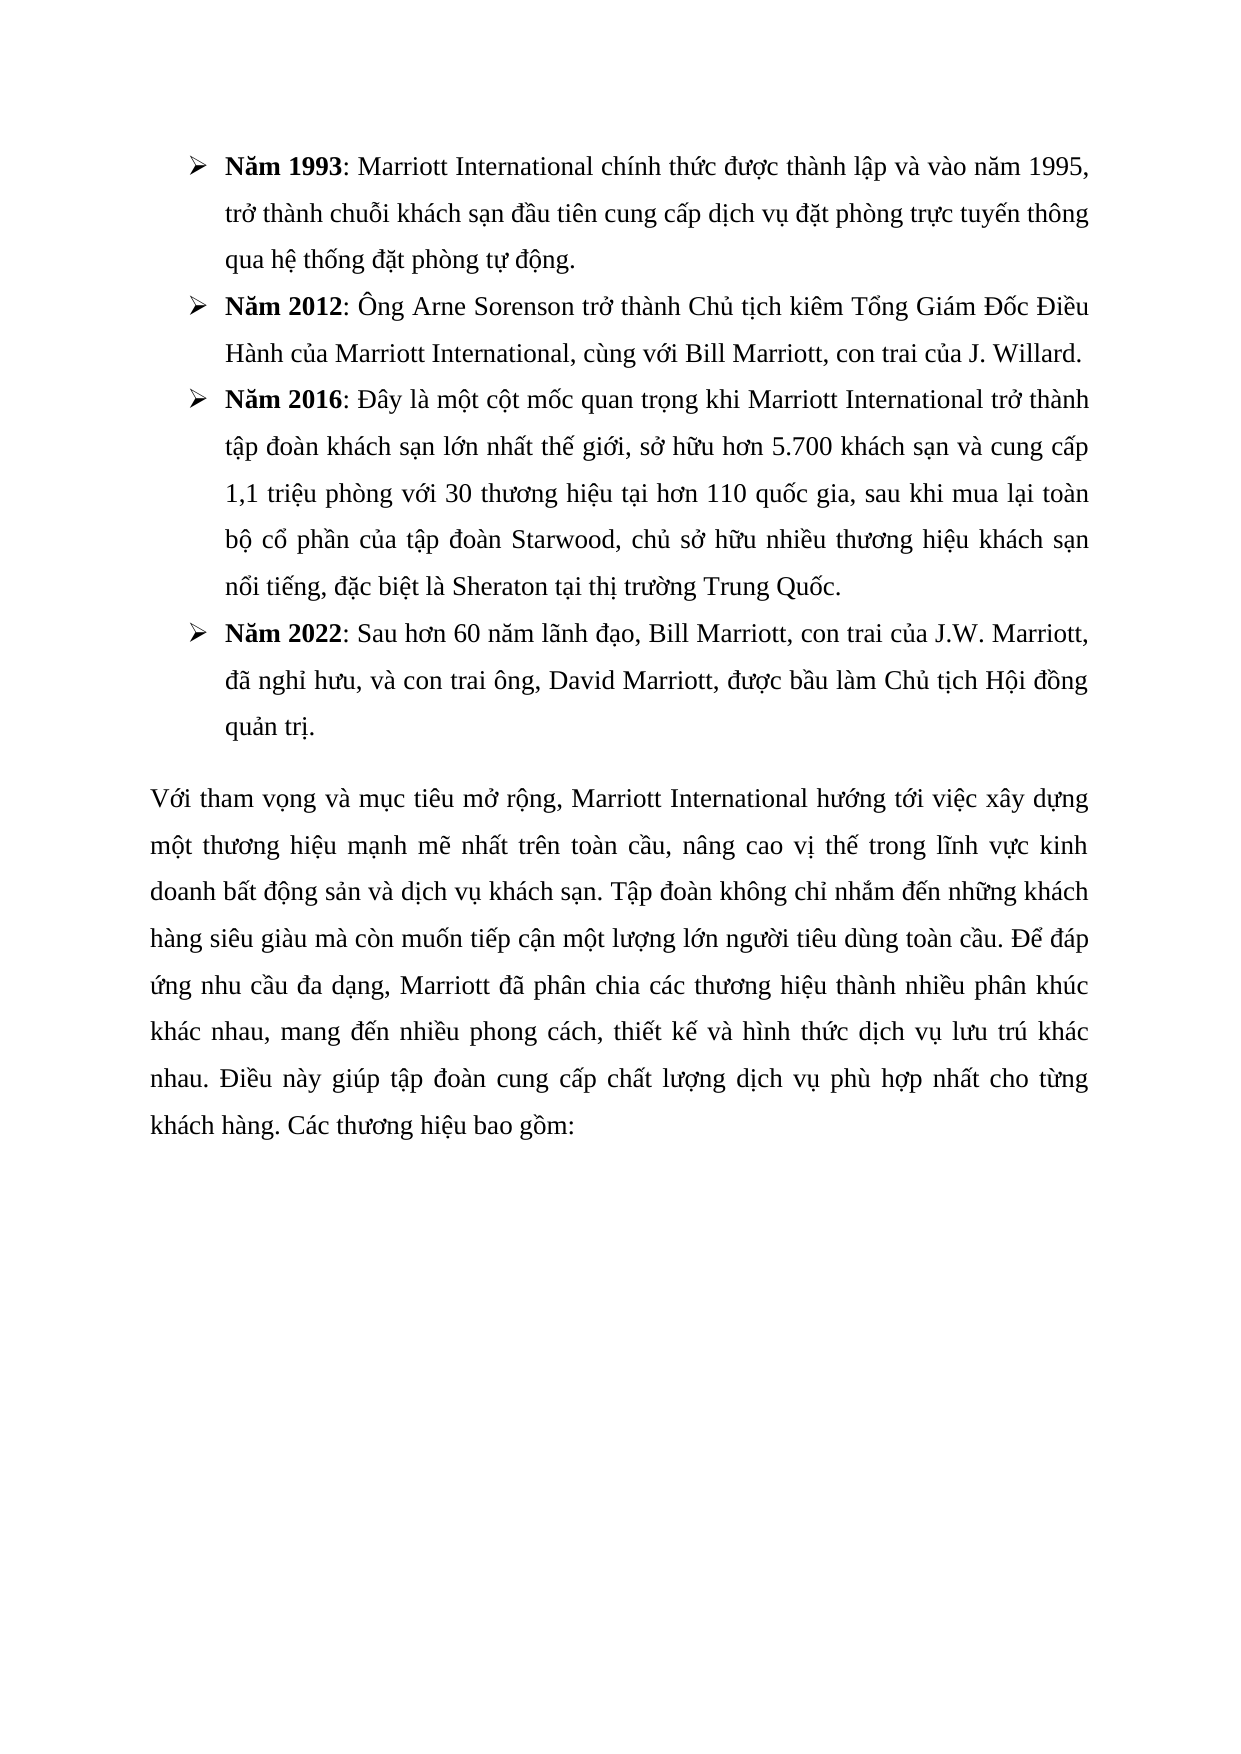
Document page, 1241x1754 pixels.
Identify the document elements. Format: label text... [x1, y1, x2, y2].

list Năm 2016: Đây là một cột mốc quan trọng khi Marriott International trở thành tập đoàn khách sạn lớn nhất thế giới, sở hữu hơn 5.700 khách sạn và cung cấp 1,1 triệu phòng với 30 thương hiệu tại hơn 110 quốc gia, sau khi mua lại toàn bộ cổ phần của tập đoàn Starwood, chủ sở hữu nhiều thương hiệu khách sạn nổi tiếng, đặc biệt là Sheraton tại thị trường Trung Quốc. [187, 383, 1090, 601]
list Năm 2022: Sau hơn 60 năm lãnh đạo, Bill Marriott, con trai của J.W. Marriott, đã nghỉ hưu, và con trai ông, David Marriott, được bầu làm Chủ tịch Hội đồng quản trị. [187, 617, 1090, 742]
text Với tham vọng và mục tiêu mở rộng, Marriott International hướng tới việc xây dựng một thương hiệu mạnh mẽ nhất trên toàn cầu, nâng cao vị thế trong lĩnh vực kinh doanh bất động sản và dịch vụ khách sạn. Tập đoàn không chỉ nhắm đến những khách hàng siêu giàu mà còn muốn tiếp cận một lượng lớn người tiêu dùng toàn cầu. Để đáp ứng nhu cầu đa dạng, Marriott đã phân chia các thương hiệu thành nhiều phân khúc khác nhau, mang đến nhiều phong cách, thiết kế và hình thức dịch vụ lưu trú khác nhau. Điều này giúp tập đoàn cung cấp chất lượng dịch vụ phù hợp nhất cho từng khách hàng. Các thương hiệu bao gồm: [150, 782, 1090, 1140]
list Năm 2012: Ông Arne Sorenson trở thành Chủ tịch kiêm Tổng Giám Đốc Điều Hành của Marriott International, cùng với Bill Marriott, con trai của J. Willard. [187, 290, 1090, 368]
list Năm 1993: Marriott International chính thức được thành lập và vào năm 1995, trở thành chuỗi khách sạn đầu tiên cung cấp dịch vụ đặt phòng trực tuyến thông qua hệ thống đặt phòng tự động. [187, 150, 1090, 274]
